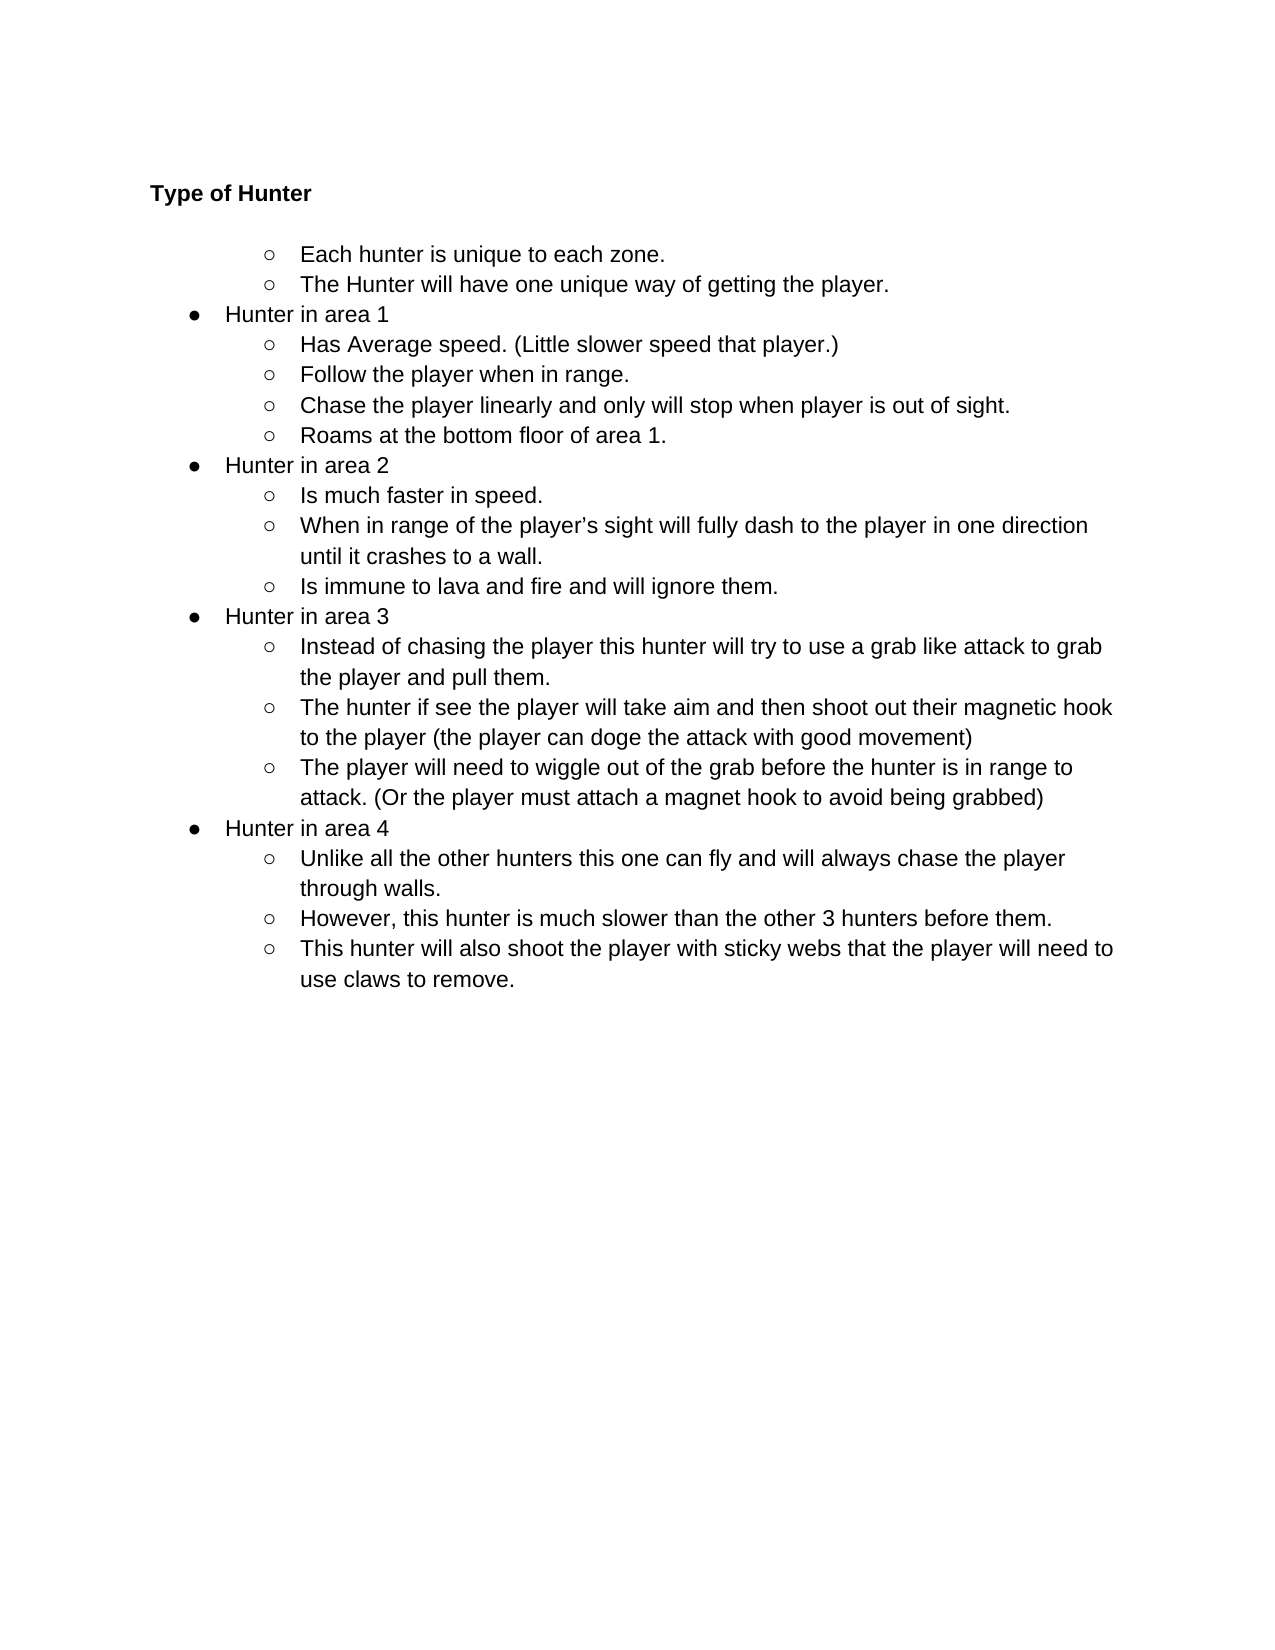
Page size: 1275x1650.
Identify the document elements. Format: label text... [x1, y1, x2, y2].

list Chase the player linearly and only will stop when player is out of sight. [262, 392, 1125, 418]
list Hunter in area 3 [187, 603, 1125, 629]
list Hunter in area 1 [187, 301, 1125, 327]
list However, this hunter is much slower than the other 3 hunters before them. [262, 905, 1125, 932]
list This hunter will also shoot the player with sticky webs that the player will need to use claws to remove. [262, 935, 1125, 992]
list Is much faster in speed. [262, 482, 1125, 509]
list IUUnUnlike all the other hunters this one can fly and will always chase the player through walls. [262, 845, 1125, 901]
list Is immune to lava and fire and will ignore them. [262, 573, 1125, 599]
list The hunter if see the player will take aim and then shoot out their magnetic hook to the player (the player can doge the attack with good movement) [262, 694, 1125, 750]
list hhhjkjdflskjflkasdkl;jkjhwesdfasdfasdfaHunter in area 4 [187, 814, 1125, 841]
list Follow the player when in range. [262, 361, 1125, 388]
list When in range of the player’s sight will fully dash to the player in one direction until it crashes to a wall. [262, 512, 1125, 569]
list The player will need to wiggle out of the grab before the hunter is in range to attack. (Or the player must attach a magnet hook to avoid being grabbed) [262, 754, 1125, 811]
list Has Average speed. (Little slower speed that player.) [262, 331, 1125, 358]
text Type of Hunter [150, 180, 1125, 207]
list Instead of chasing the player this hunter will try to use a grab like attack to grab the player and pull them. [262, 633, 1125, 690]
list Each hunter is unique to each zone. [262, 241, 1125, 267]
list Roams at the bottom floor of area 1. [262, 422, 1125, 448]
list The Hunter will have one unique way of getting the player. [262, 271, 1125, 297]
list Hunter in area 2 [187, 452, 1125, 478]
